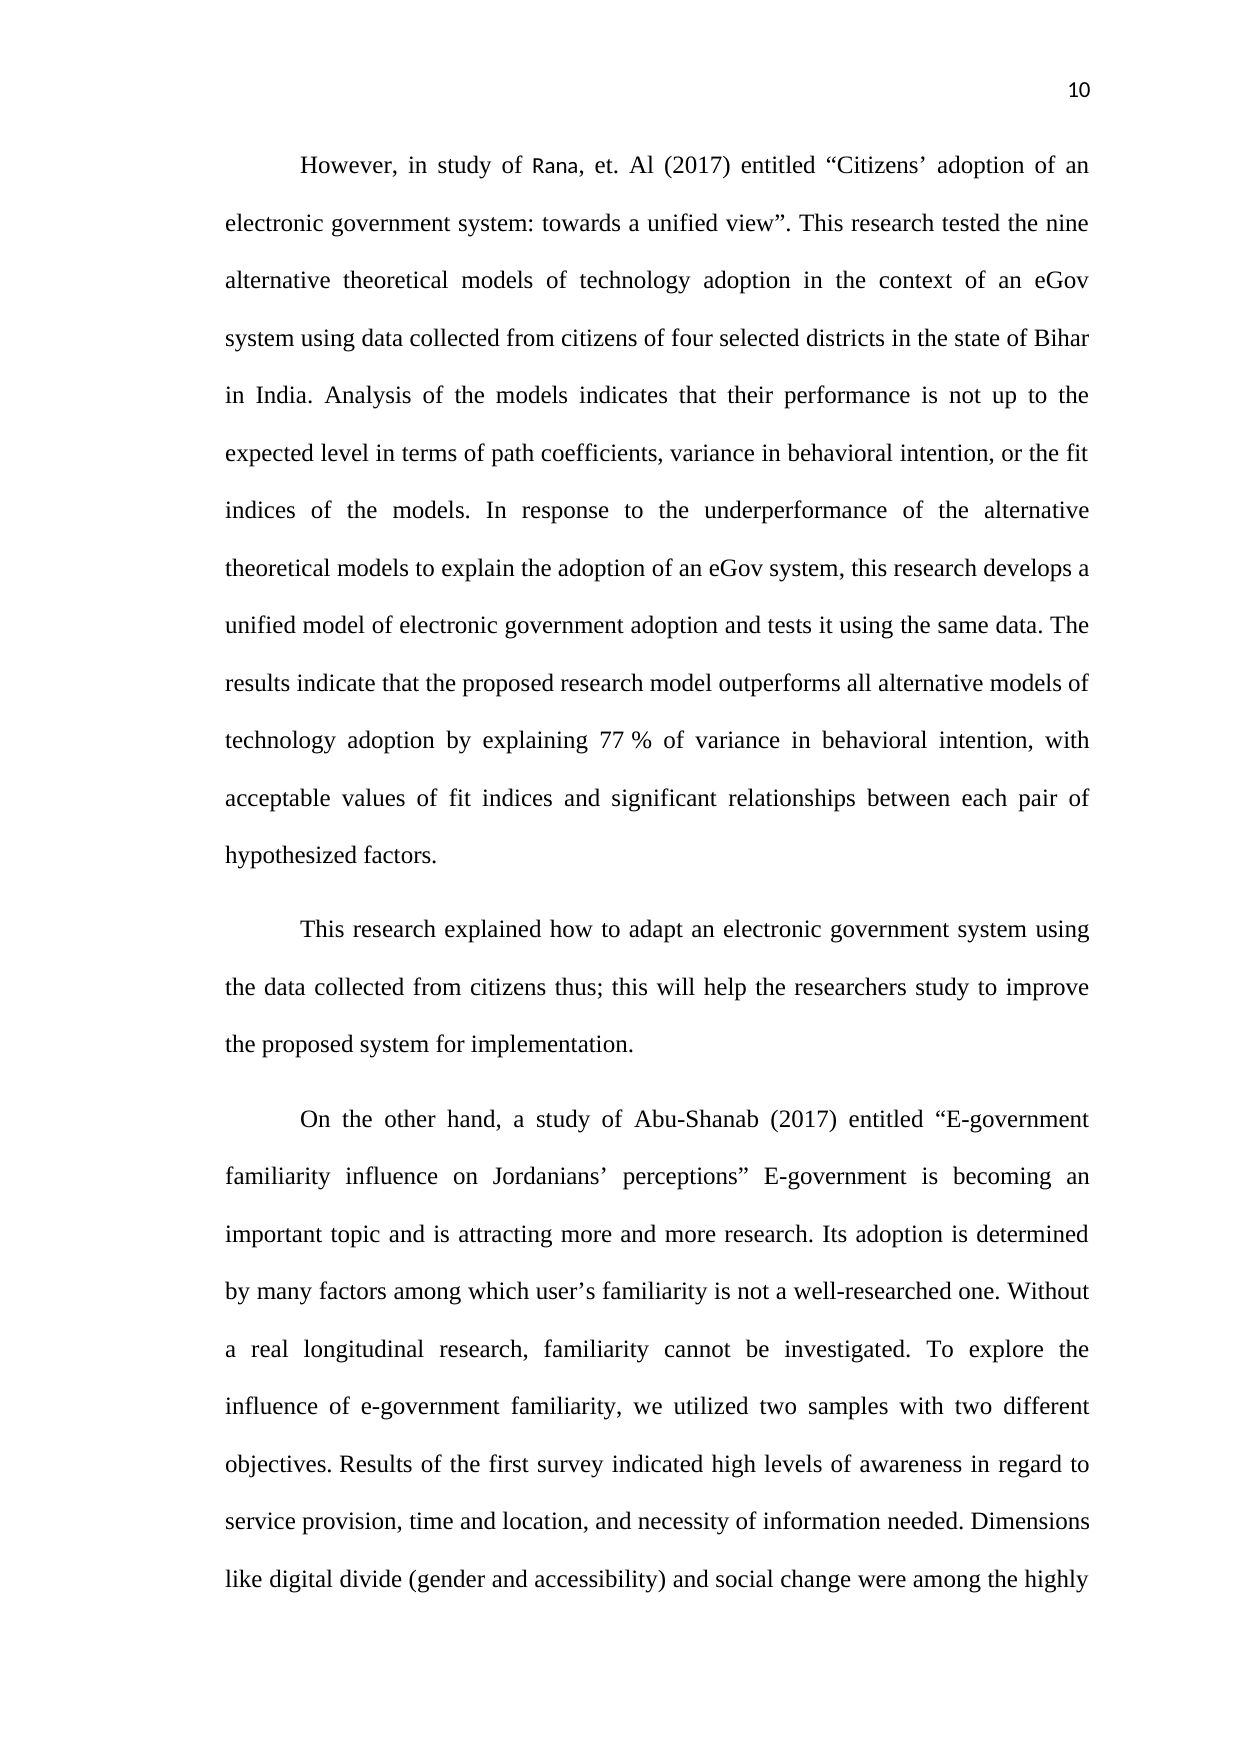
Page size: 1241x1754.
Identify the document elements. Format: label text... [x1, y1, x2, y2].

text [225, 1104, 1090, 1592]
text However, in study of Rana, et. Al (2017) entitled “Citizens’ adoption of an electronic government system: towards a unified view”. This research tested the nine alternative theoretical models of technology adoption in the context of an eGov system using data collected from citizens of four selected districts in the state of Bihar in India. Analysis of the models indicates that their performance is not up to the expected level in terms of path coefficients, variance in behavioral intention, or the fit indices of the models. In response to the underperformance of the alternative theoretical models to explain the adoption of an eGov system, this research develops a unified model of electronic government adoption and tests it using the same data. The results indicate that the proposed research model outperforms all alternative models of technology adoption by explaining 77 % of variance in behavioral intention, with acceptable values of fit indices and significant relationships between each pair of hypothesized factors. [225, 150, 1090, 869]
text This research explained how to adapt an electronic government system using the data collected from citizens thus; this will help the researchers study to improve the proposed system for implementation. [225, 914, 1090, 1058]
